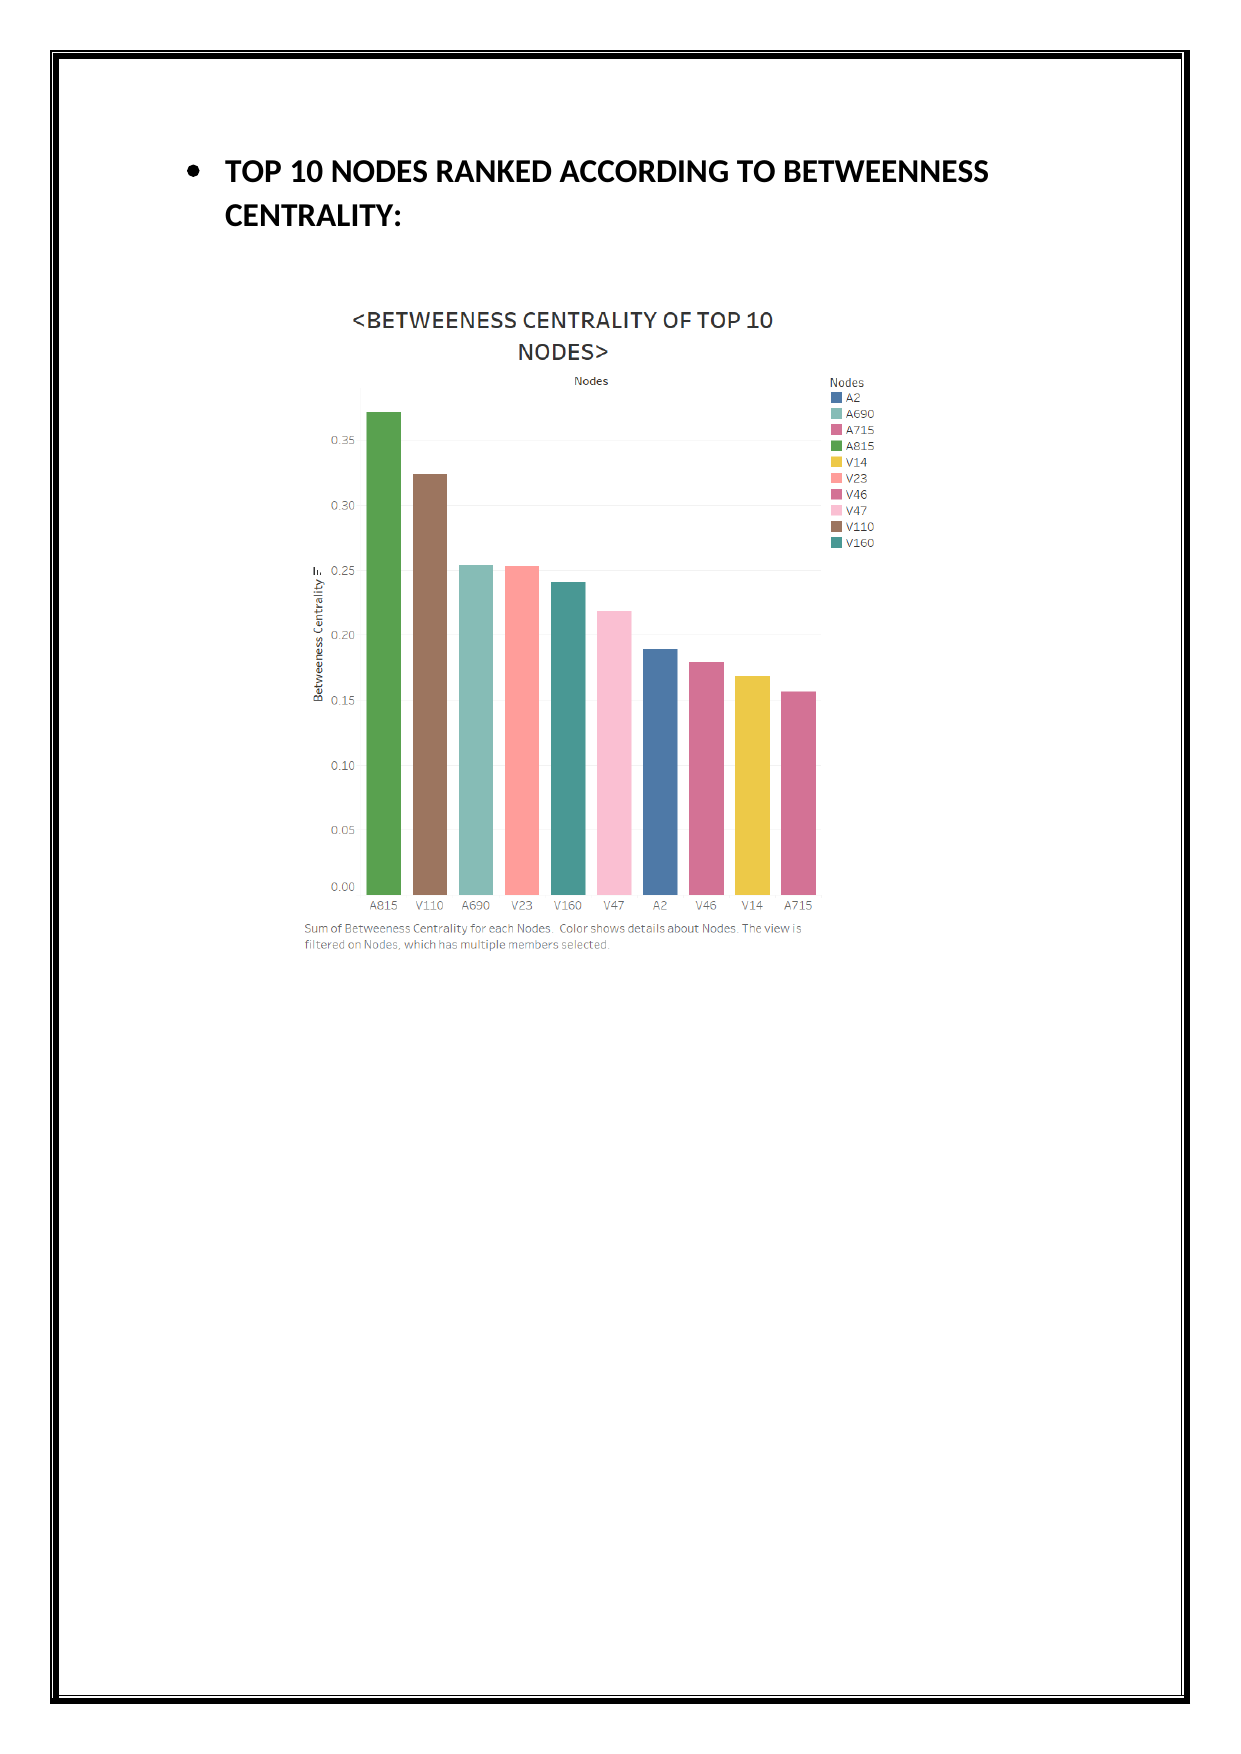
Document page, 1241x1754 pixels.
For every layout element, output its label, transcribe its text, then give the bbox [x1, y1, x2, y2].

list TOP 10 NODES RANKED ACCORDING TO BETWEENNESS CENTRALITY: [187, 150, 1090, 235]
picture [304, 298, 936, 952]
